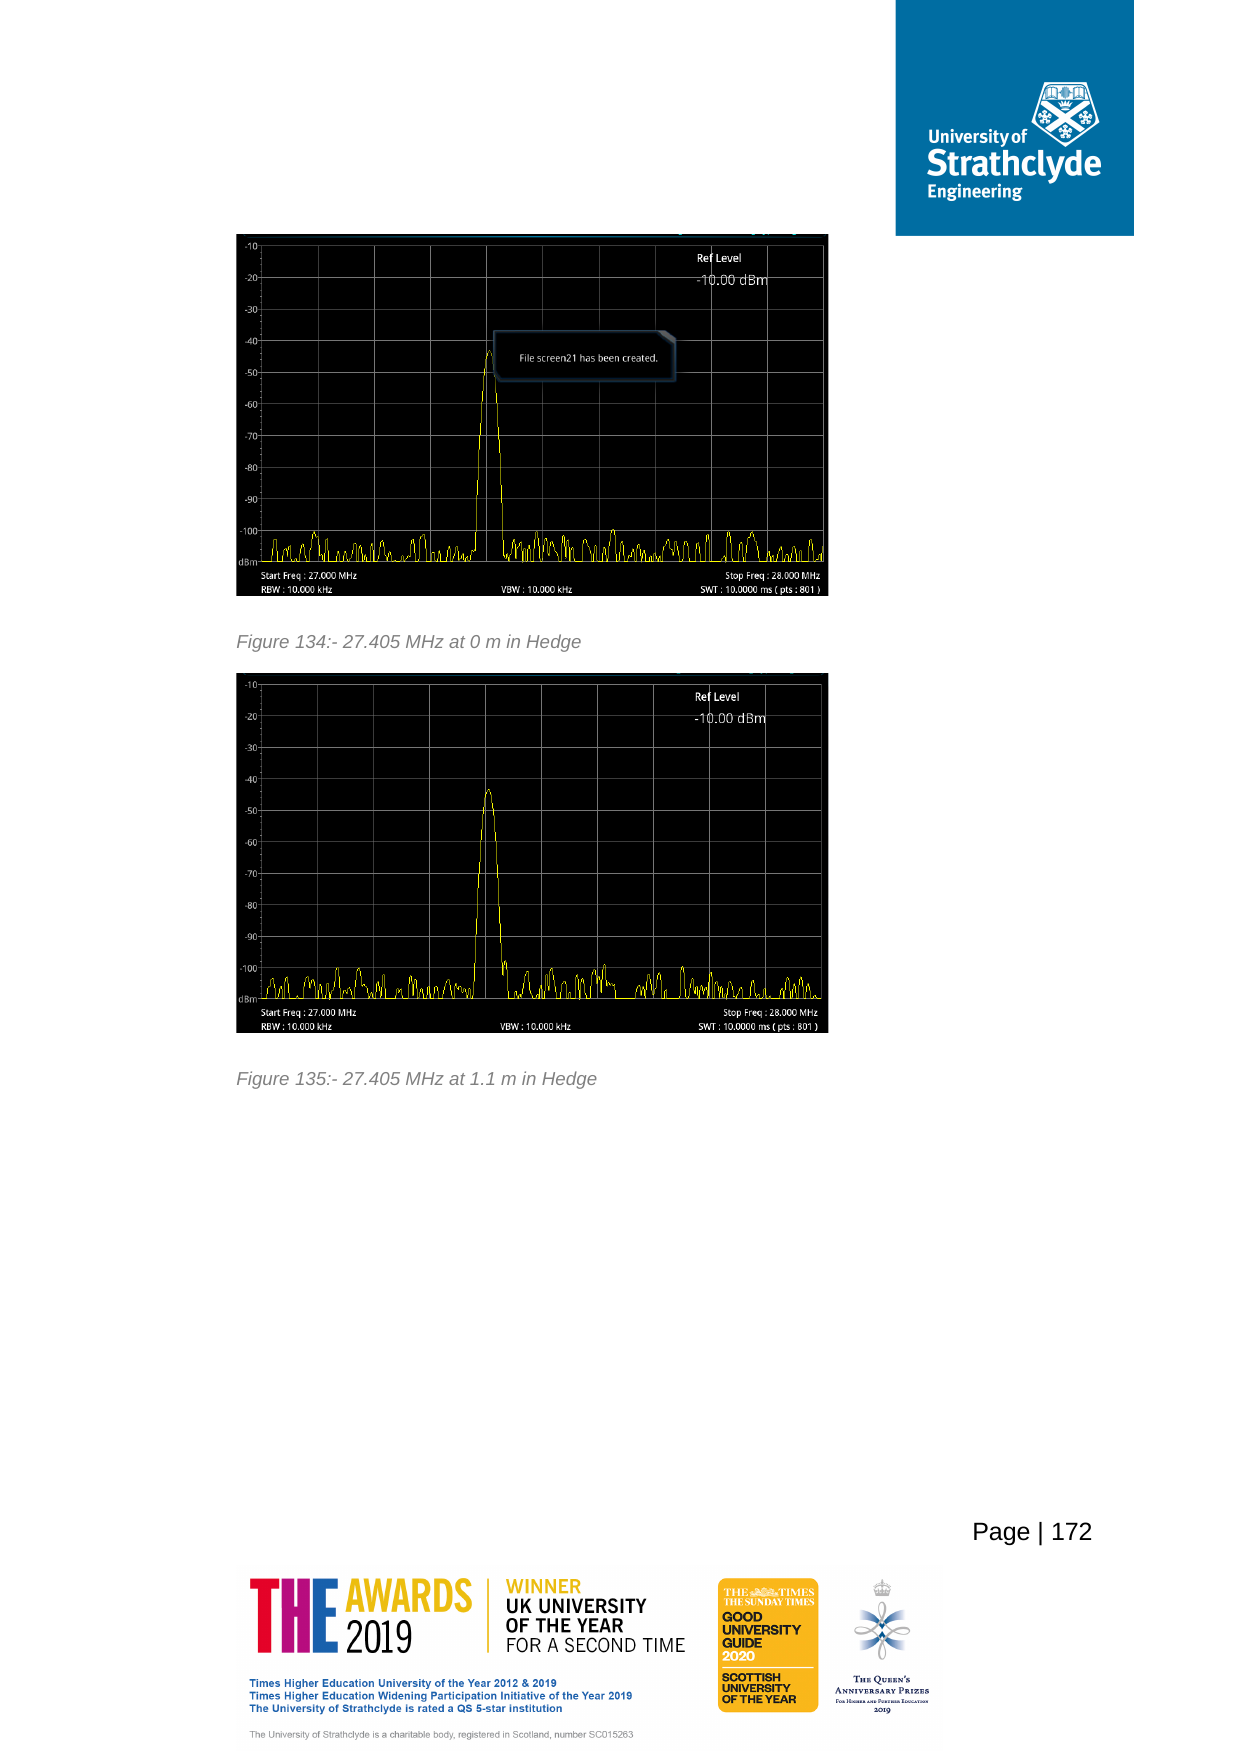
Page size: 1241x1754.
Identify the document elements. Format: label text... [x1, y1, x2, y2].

picture [929, 185, 936, 197]
picture [1022, 156, 1035, 175]
picture [1060, 126, 1067, 134]
picture [930, 130, 938, 142]
picture [929, 149, 946, 175]
picture [1085, 157, 1100, 175]
picture [973, 157, 988, 175]
picture [964, 135, 971, 142]
picture [1004, 150, 1018, 175]
picture [1042, 83, 1089, 134]
picture [1032, 115, 1037, 125]
picture [1001, 134, 1006, 144]
picture [948, 153, 958, 175]
text Figure 134:- 27.405 MHz at 0 m in Hedge [236, 631, 1092, 652]
picture [962, 157, 971, 175]
picture [956, 134, 961, 142]
picture [1080, 112, 1087, 120]
picture [990, 153, 1000, 175]
picture [1066, 150, 1081, 175]
text Figure 135:- 27.405 MHz at 1.1 m in Hedge [236, 1068, 1092, 1089]
picture [236, 673, 829, 1033]
picture [1039, 150, 1045, 175]
picture [1041, 111, 1051, 123]
picture [973, 189, 994, 197]
picture [236, 1565, 944, 1751]
picture [942, 134, 948, 142]
picture [236, 234, 829, 596]
picture [1047, 157, 1064, 183]
